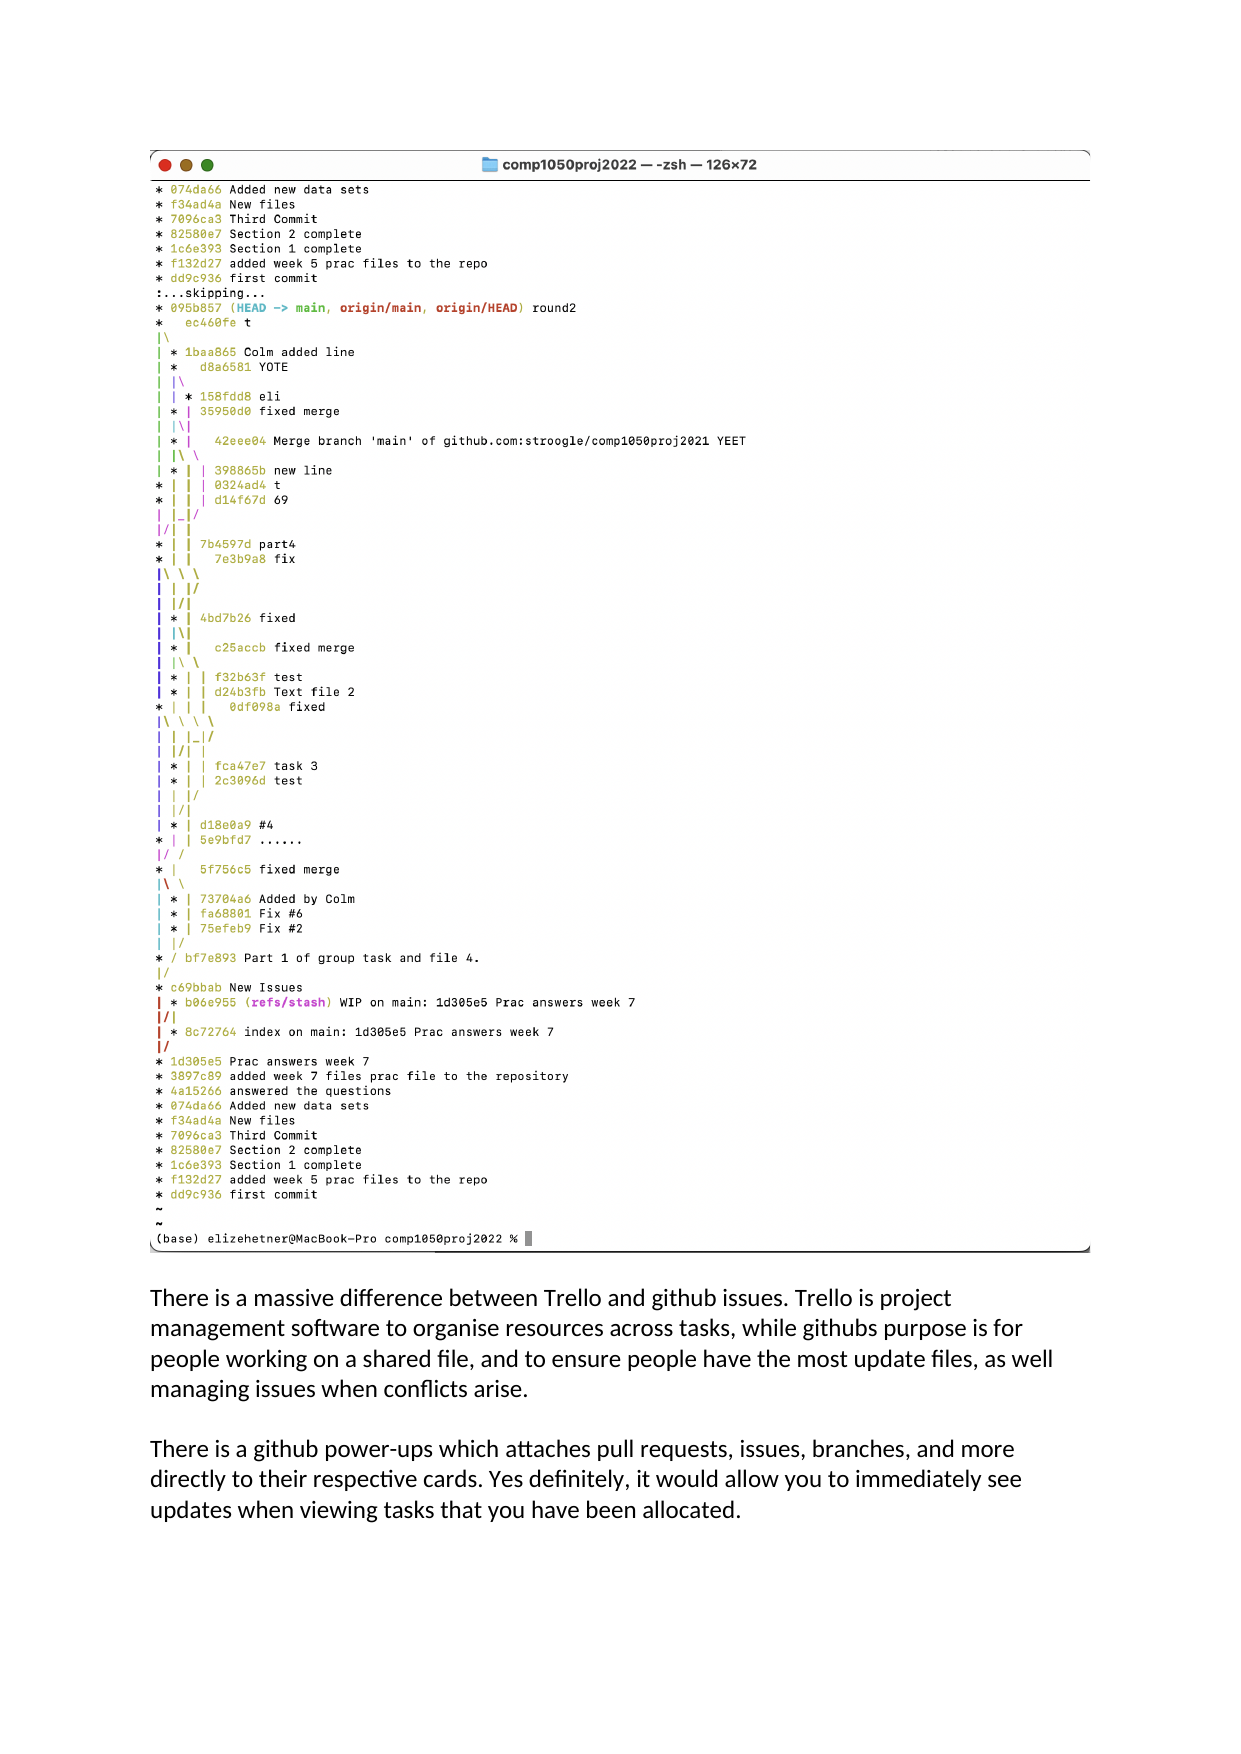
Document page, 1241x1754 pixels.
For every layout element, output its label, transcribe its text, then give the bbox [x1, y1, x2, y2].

picture [150, 150, 1091, 1253]
text There is a github power-ups which attaches pull requests, issues, branches, and more directly to their respective cards. Yes definitely, it would allow you to immediately see updates when viewing tasks that you have been allocated. [150, 1433, 1090, 1524]
text There is a massive difference between Trello and github issues. Trello is project management software to organise resources across tasks, while githubs purpose is for people working on a shared file, and to ensure people have the most update files, as well managing issues when conflicts arise. [150, 1282, 1090, 1404]
